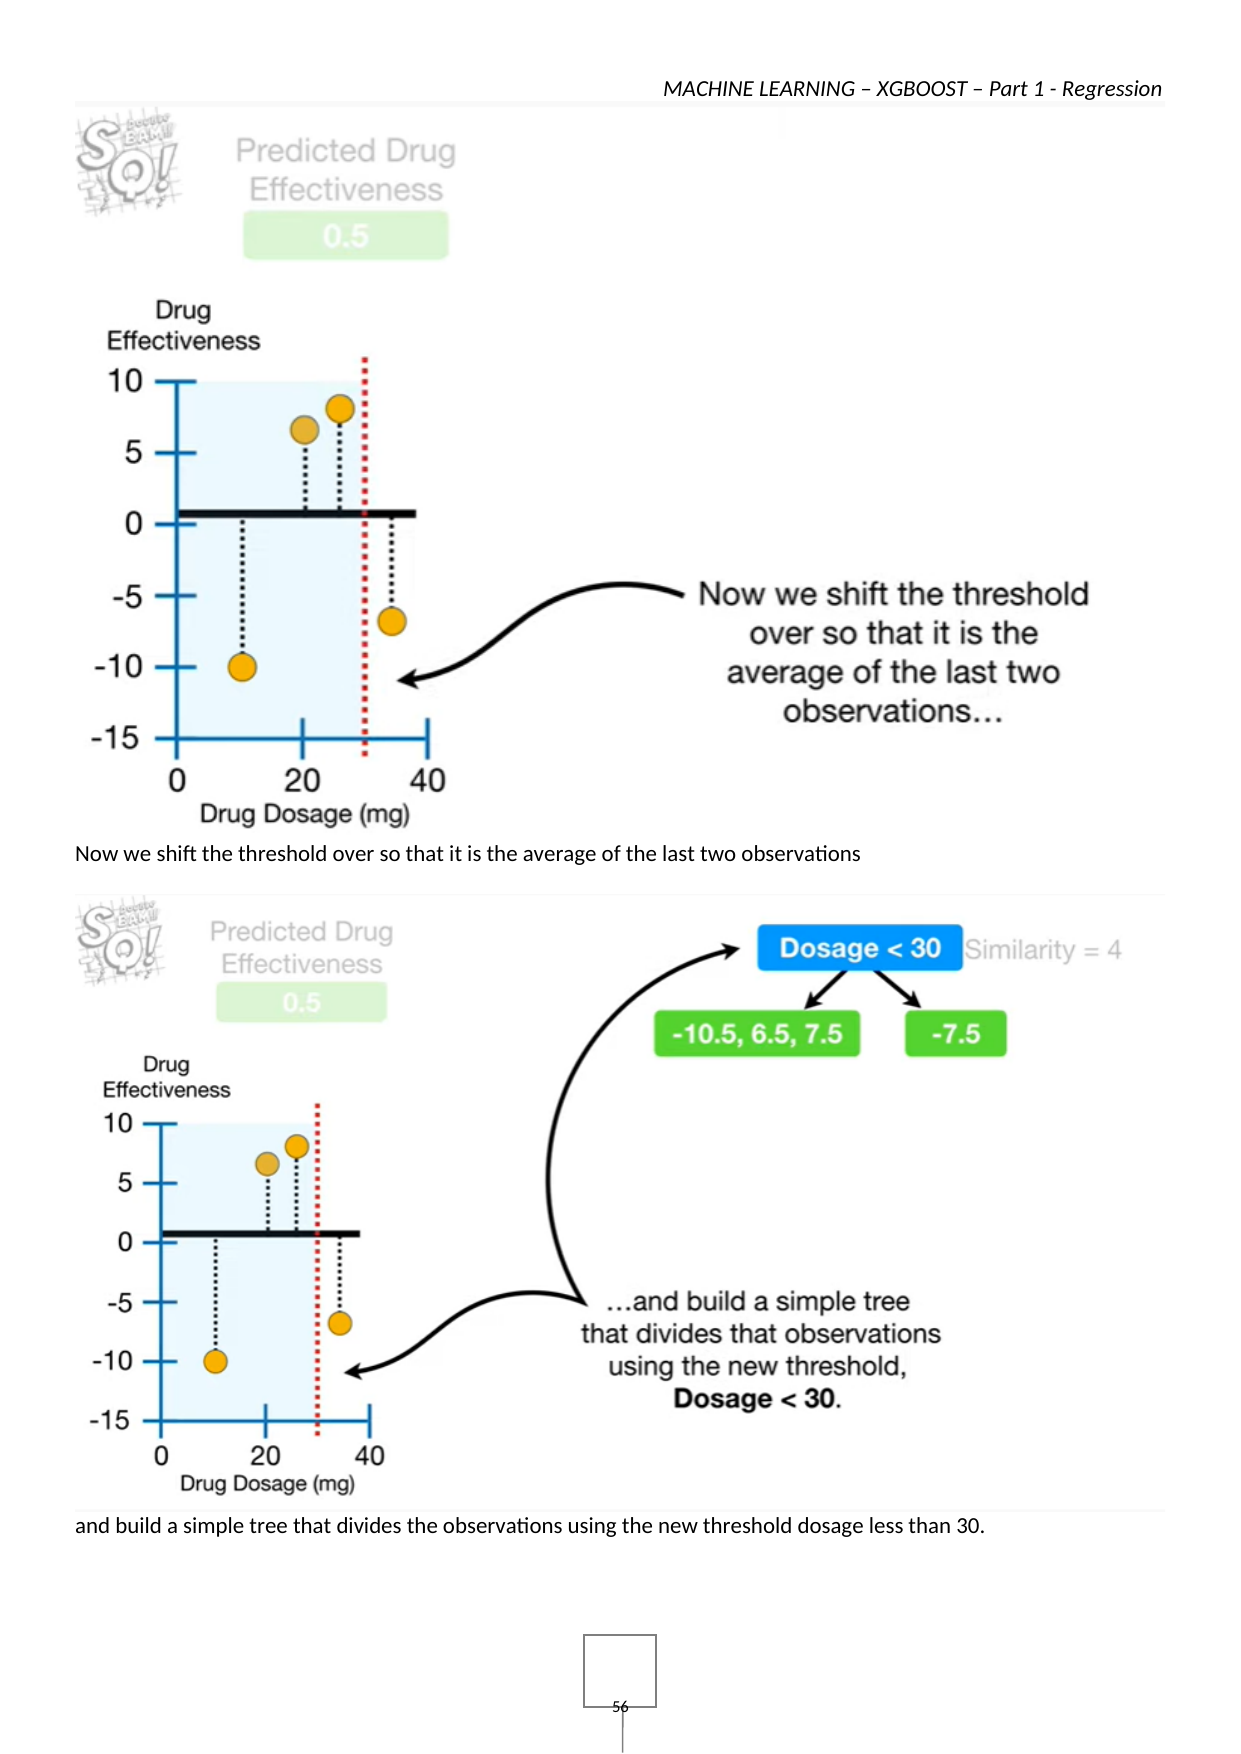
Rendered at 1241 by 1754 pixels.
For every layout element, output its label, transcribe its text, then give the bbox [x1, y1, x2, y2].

text Now we shift the threshold over so that it is the average of the last two observations [75, 839, 1165, 867]
picture [75, 894, 1166, 1512]
text and build a simple tree that divides the observations using the new threshold dosage less than 30. [75, 1512, 1165, 1539]
picture [75, 101, 1166, 839]
